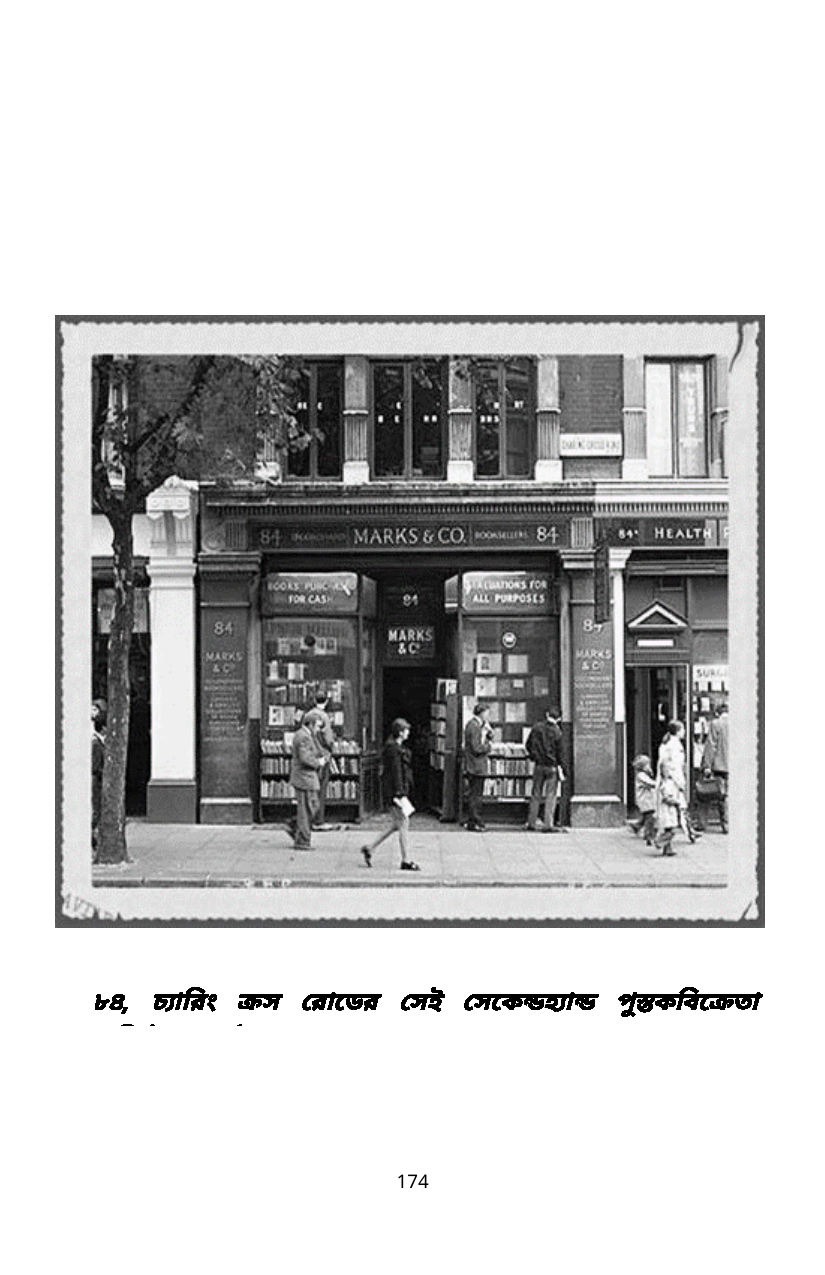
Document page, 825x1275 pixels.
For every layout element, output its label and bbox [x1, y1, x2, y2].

picture [55, 315, 765, 928]
